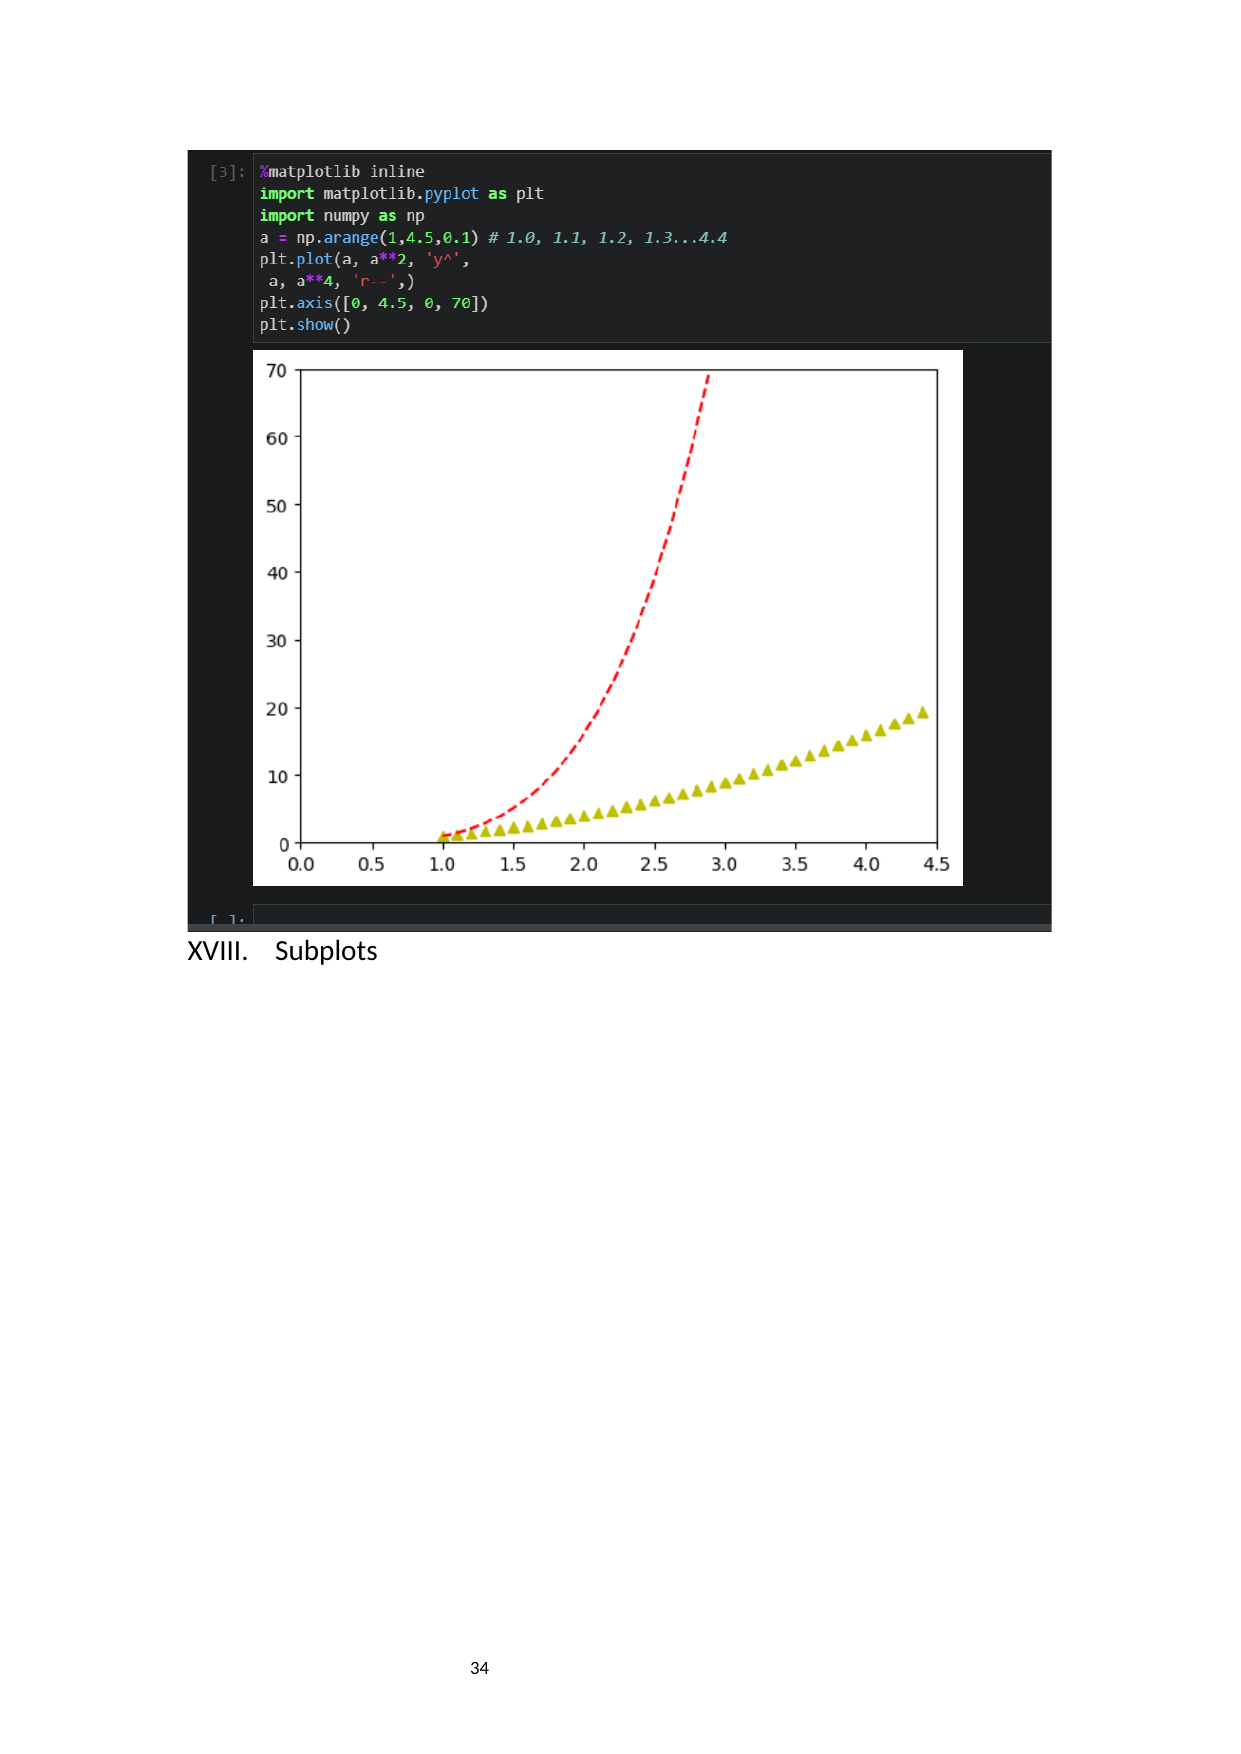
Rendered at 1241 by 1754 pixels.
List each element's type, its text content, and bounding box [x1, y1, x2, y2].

list Subplots [187, 932, 1053, 967]
picture [187, 150, 1052, 932]
